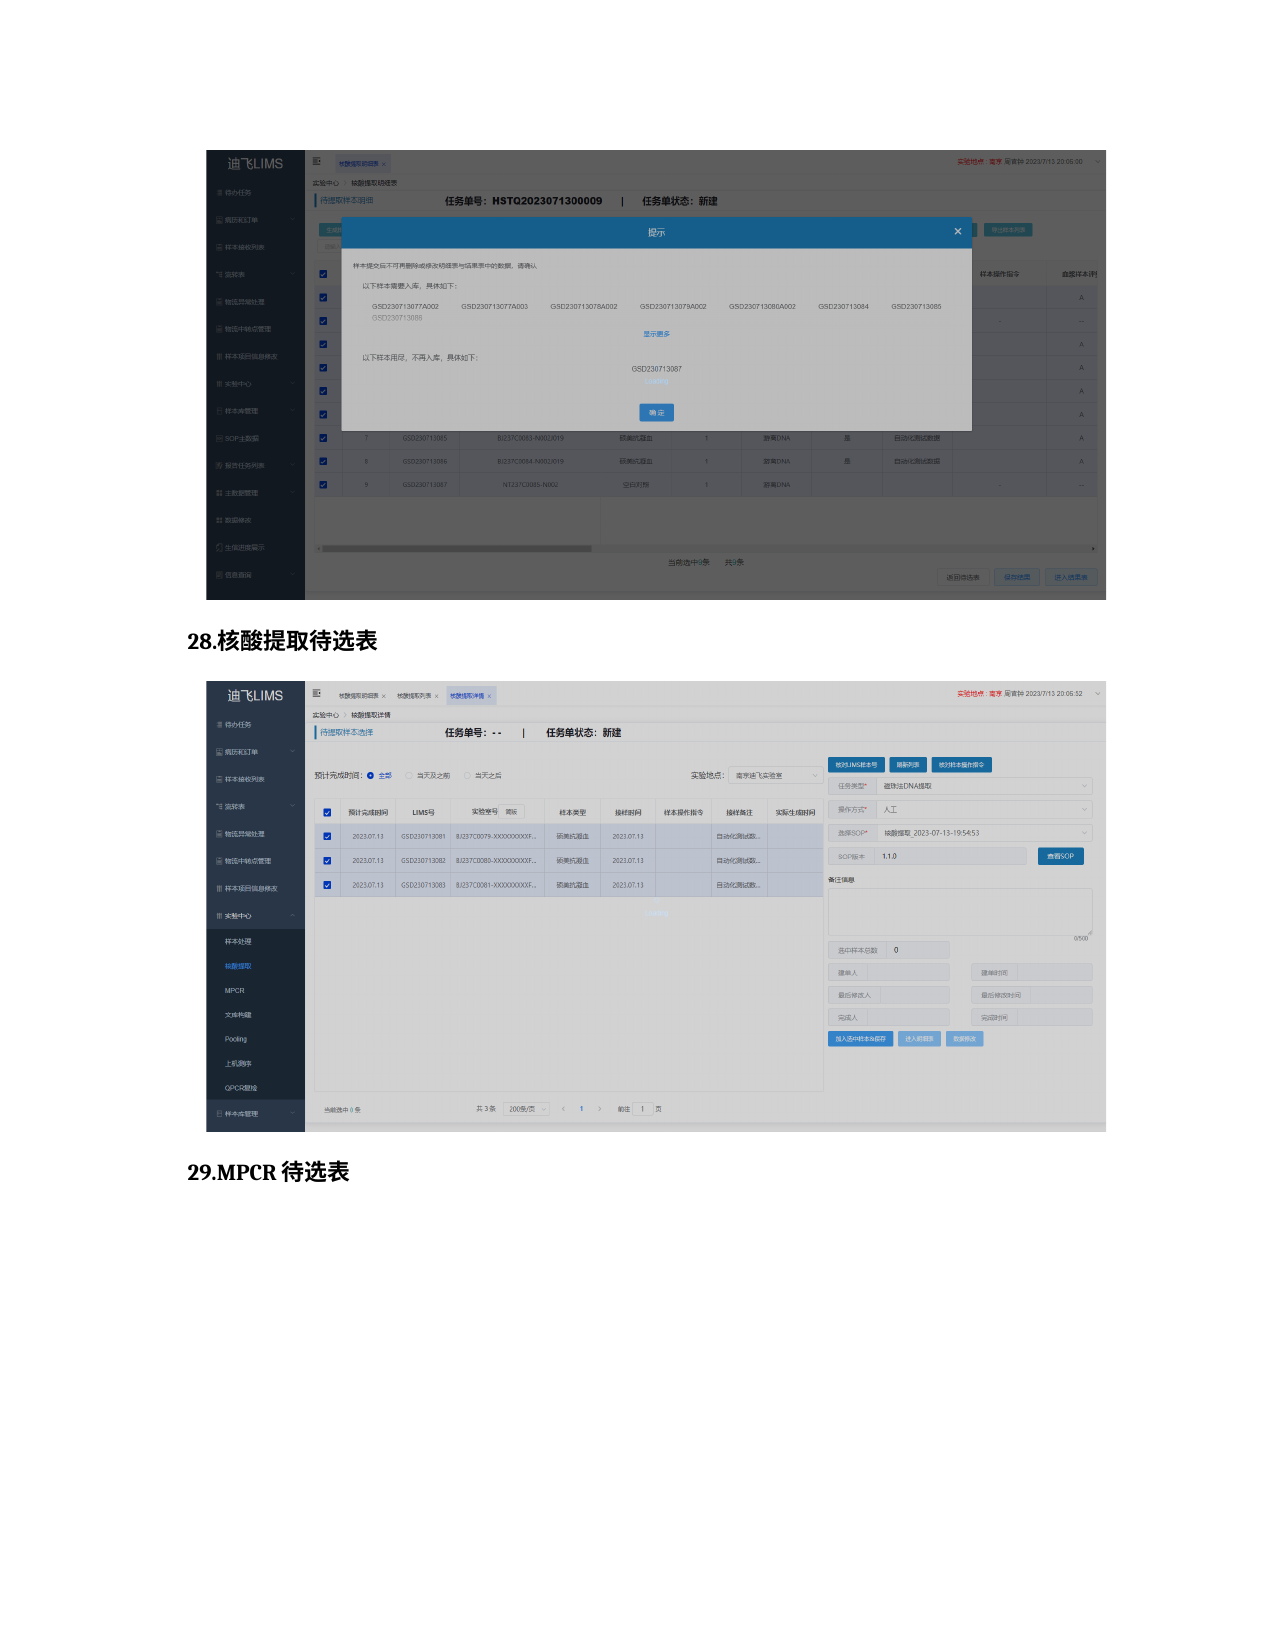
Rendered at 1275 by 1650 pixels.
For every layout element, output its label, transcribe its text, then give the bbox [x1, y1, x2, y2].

text 29.MPCR待选表 [187, 1156, 1087, 1187]
text 28.核酸提取待选表 [187, 625, 1087, 656]
picture [206, 150, 1107, 600]
picture [206, 681, 1107, 1132]
